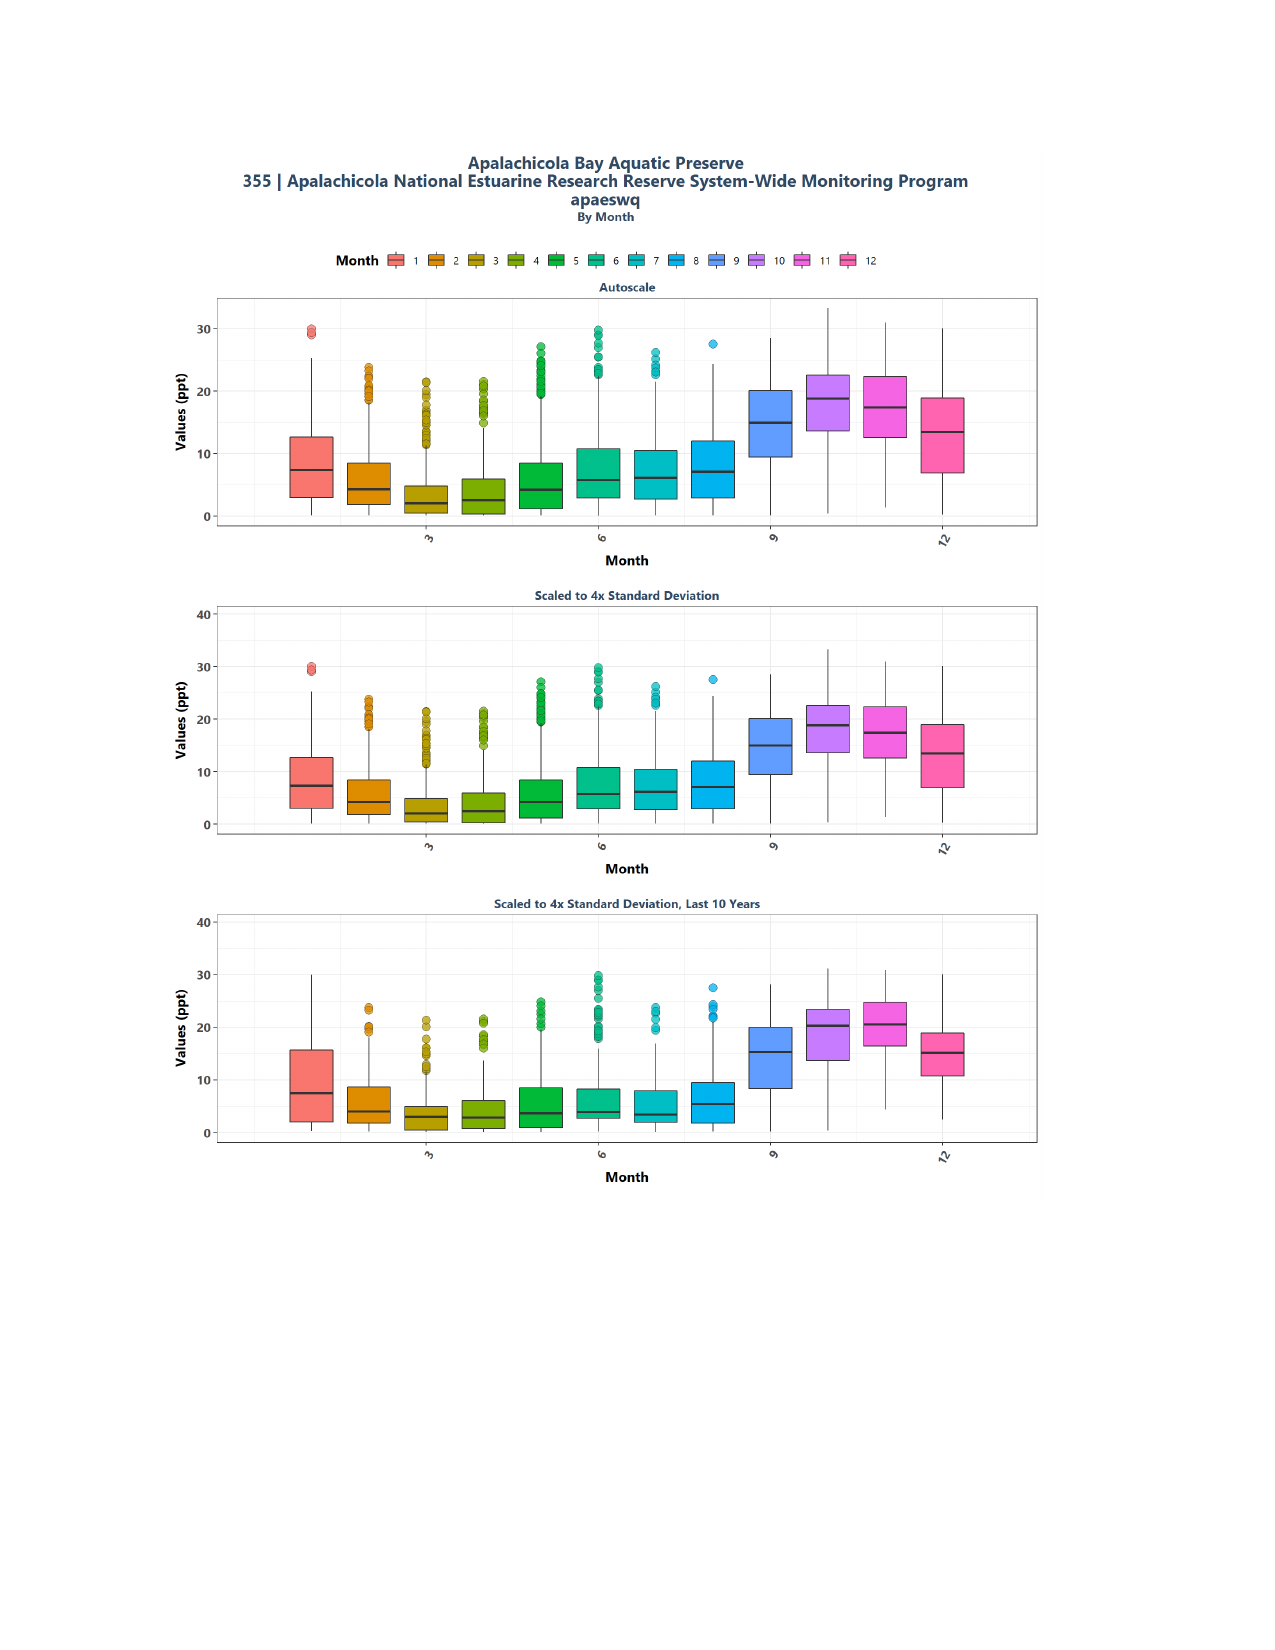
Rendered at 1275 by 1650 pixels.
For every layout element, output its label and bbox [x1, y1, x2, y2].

picture [168, 150, 1044, 1200]
